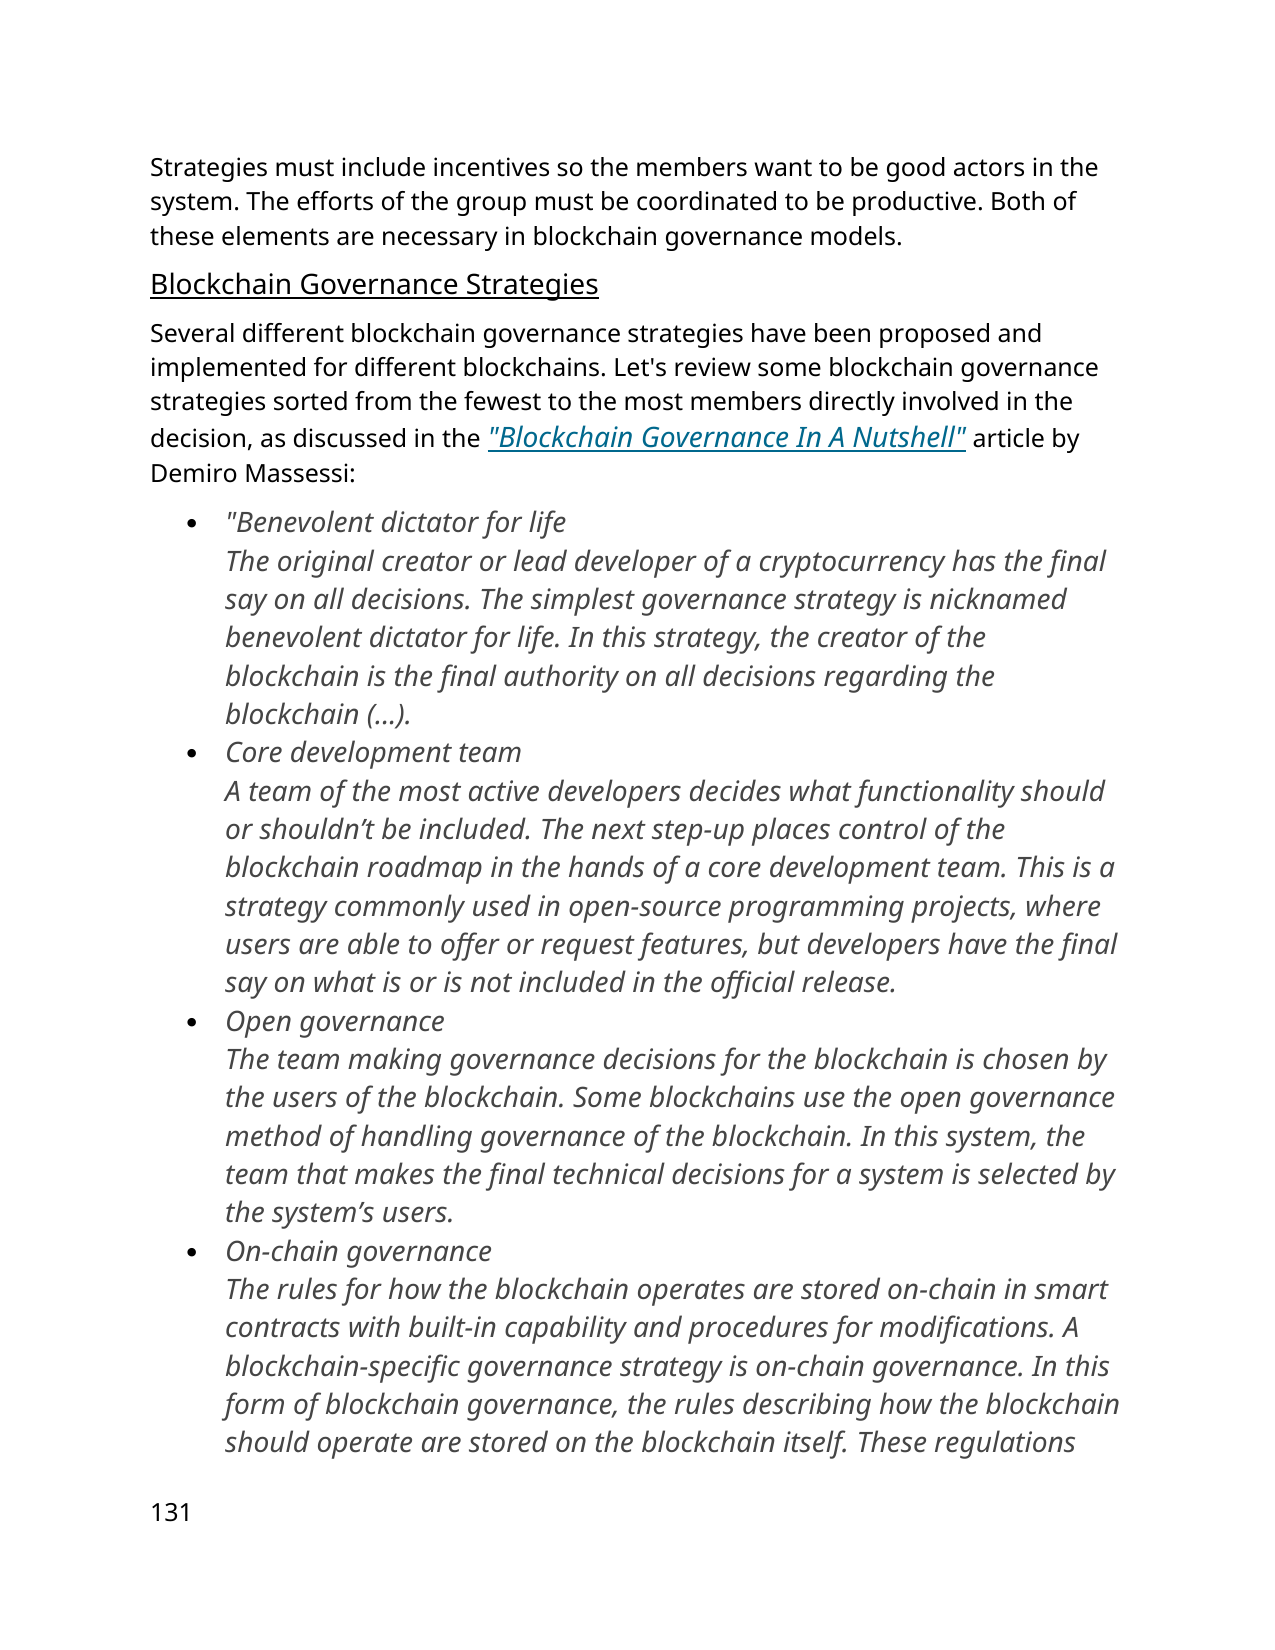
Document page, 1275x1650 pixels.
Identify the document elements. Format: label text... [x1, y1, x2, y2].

subtitle Blockchain Governance Strategies [150, 265, 1125, 303]
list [187, 1231, 1125, 1461]
list Open governance The team making governance decisions for the blockchain is chosen by the users of the blockchain. Some blockchains use the open governance method of handling governance of the blockchain. In this system, the team that makes the final technical decisions for a system is selected by the system’s users. [187, 1001, 1125, 1231]
text Strategies must include incentives so the members want to be good actors in the system. The efforts of the group must be coordinated to be productive. Both of these elements are necessary in blockchain governance models. [150, 150, 1125, 252]
text Several different blockchain governance strategies have been proposed and implemented for different blockchains. Let's review some blockchain governance strategies sorted from the fewest to the most members directly involved in the decision, as discussed in the "Blockchain Governance In A Nutshell" article by Demiro Massessi: [150, 316, 1125, 490]
list "Benevolent dictator for life The original creator or lead developer of a cryptocurrency has the final say on all decisions. The simplest governance strategy is nicknamed benevolent dictator for life. In this strategy, the creator of the blockchain is the final authority on all decisions regarding the blockchain (...). [187, 503, 1125, 733]
list Core development team A team of the most active developers decides what functionality should or shouldn’t be included. The next step-up places control of the blockchain roadmap in the hands of a core development team. This is a strategy commonly used in open-source programming projects, where users are able to offer or request features, but developers have the final say on what is or is not included in the official release. [187, 733, 1125, 1001]
